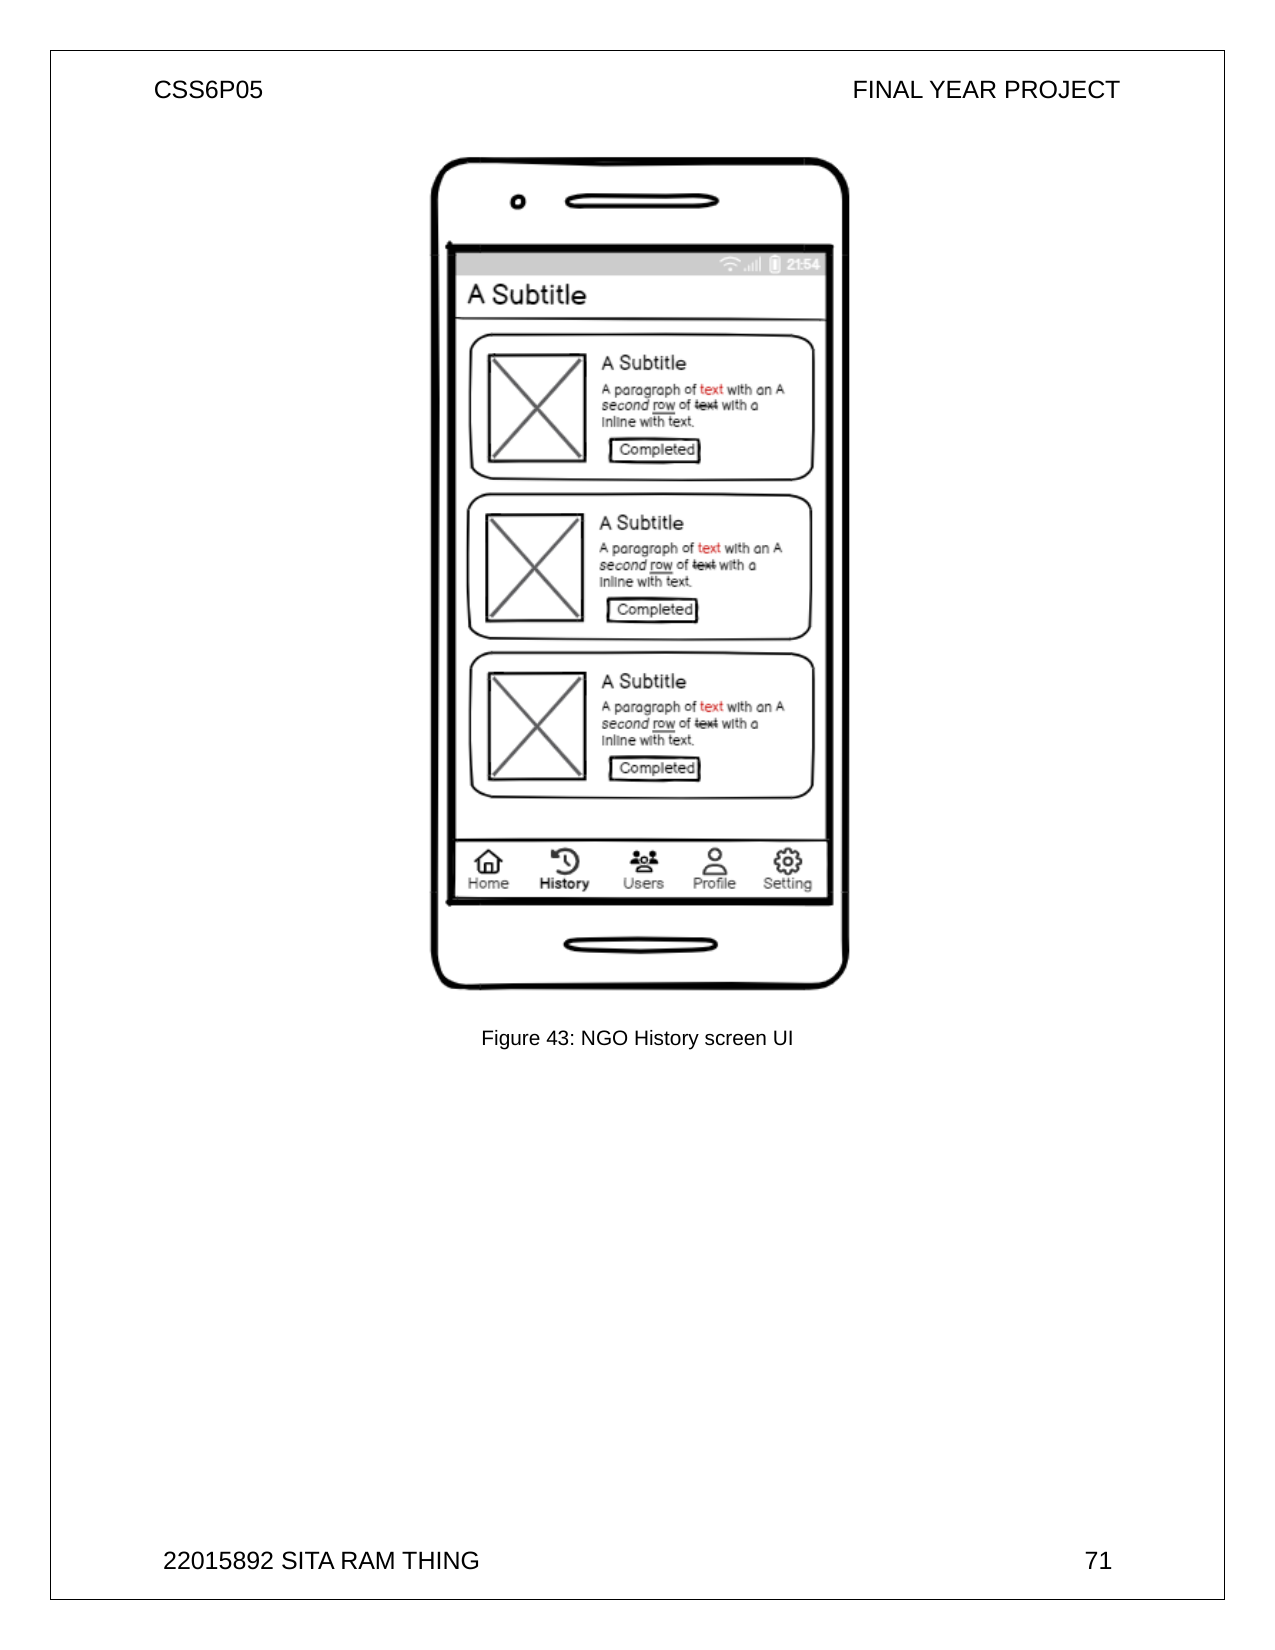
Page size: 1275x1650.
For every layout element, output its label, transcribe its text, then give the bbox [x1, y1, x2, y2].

picture [417, 150, 858, 996]
text Figure 43: NGO History screen UI [150, 1026, 1125, 1050]
